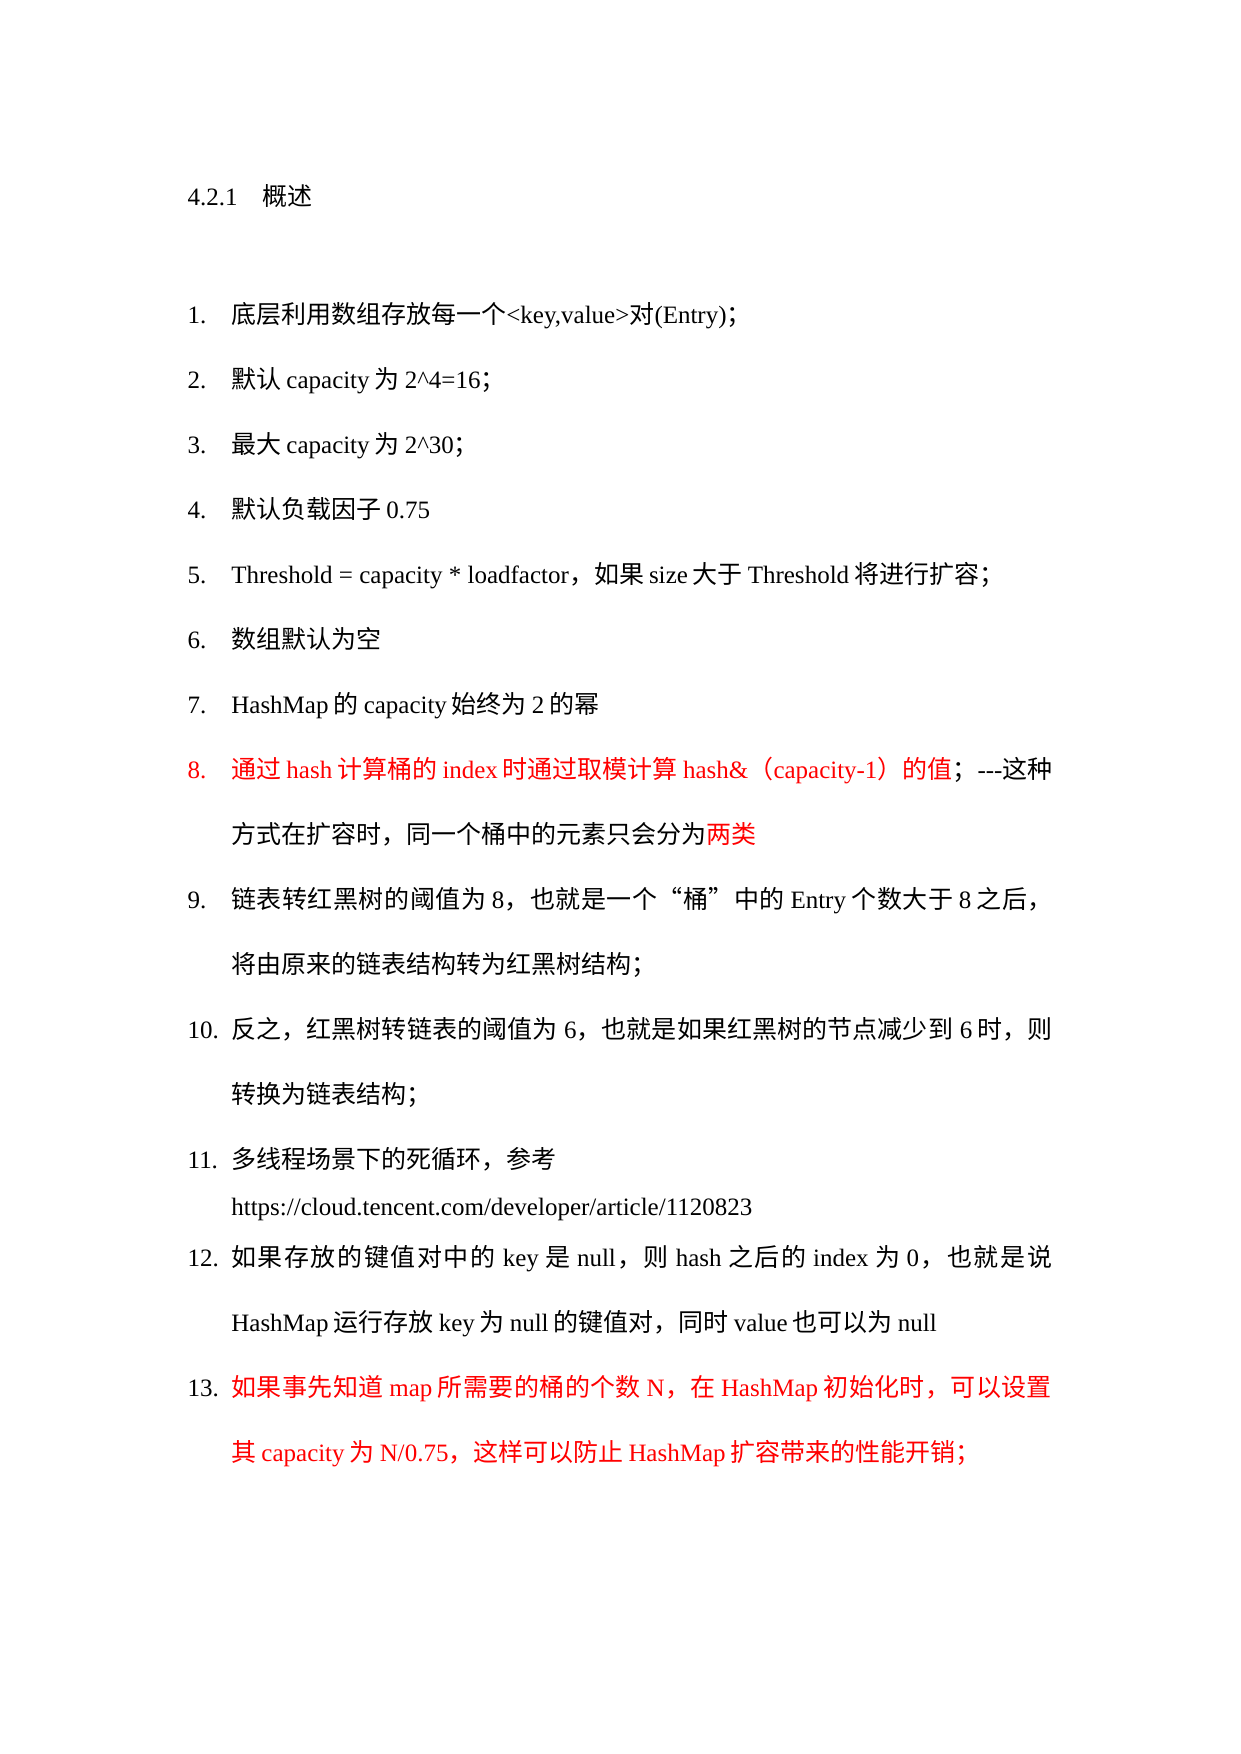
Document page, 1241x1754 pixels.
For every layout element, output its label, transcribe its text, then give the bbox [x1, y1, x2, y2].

list 反之，红黑树转链表的阈值为6，也就是如果红黑树的节点减少到6时，则转换为链表结构； [187, 996, 1053, 1126]
list 链表转红黑树的阈值为8，也就是一个“桶”中的Entry个数大于8之后，将由原来的链表结构转为红黑树结构； [187, 866, 1053, 996]
list https://cloud.tencent.com/developer/article/1120823 [231, 1191, 1053, 1223]
subtitle 概述 [187, 162, 1053, 227]
list HashMap的capacity始终为2的幂 [187, 671, 1053, 736]
list 数组默认为空 [187, 606, 1053, 671]
list 如果存放的键值对中的key是null，则hash之后的index为0，也就是说HashMap运行存放key为null的键值对，同时value也可以为null [187, 1223, 1053, 1353]
list 最大capacity为2^30； [187, 411, 1053, 476]
list 多线程场景下的死循环，参考 [187, 1126, 1053, 1191]
list Threshold = capacity * loadfactor，如果size大于Threshold将进行扩容； [187, 541, 1053, 606]
list 如果事先知道map所需要的桶的个数N，在HashMap初始化时，可以设置其capacity为N/0.75，这样可以防止HashMap扩容带来的性能开销； [187, 1353, 1053, 1483]
list 底层利用数组存放每一个<key,value>对(Entry)； [187, 281, 1053, 346]
list 通过hash计算桶的index时通过取模计算hash&（capacity-1）的值；---这种方式在扩容时，同一个桶中的元素只会分为两类 [187, 736, 1053, 866]
list 默认负载因子0.75 [187, 476, 1053, 541]
list 默认capacity为2^4=16； [187, 346, 1053, 411]
